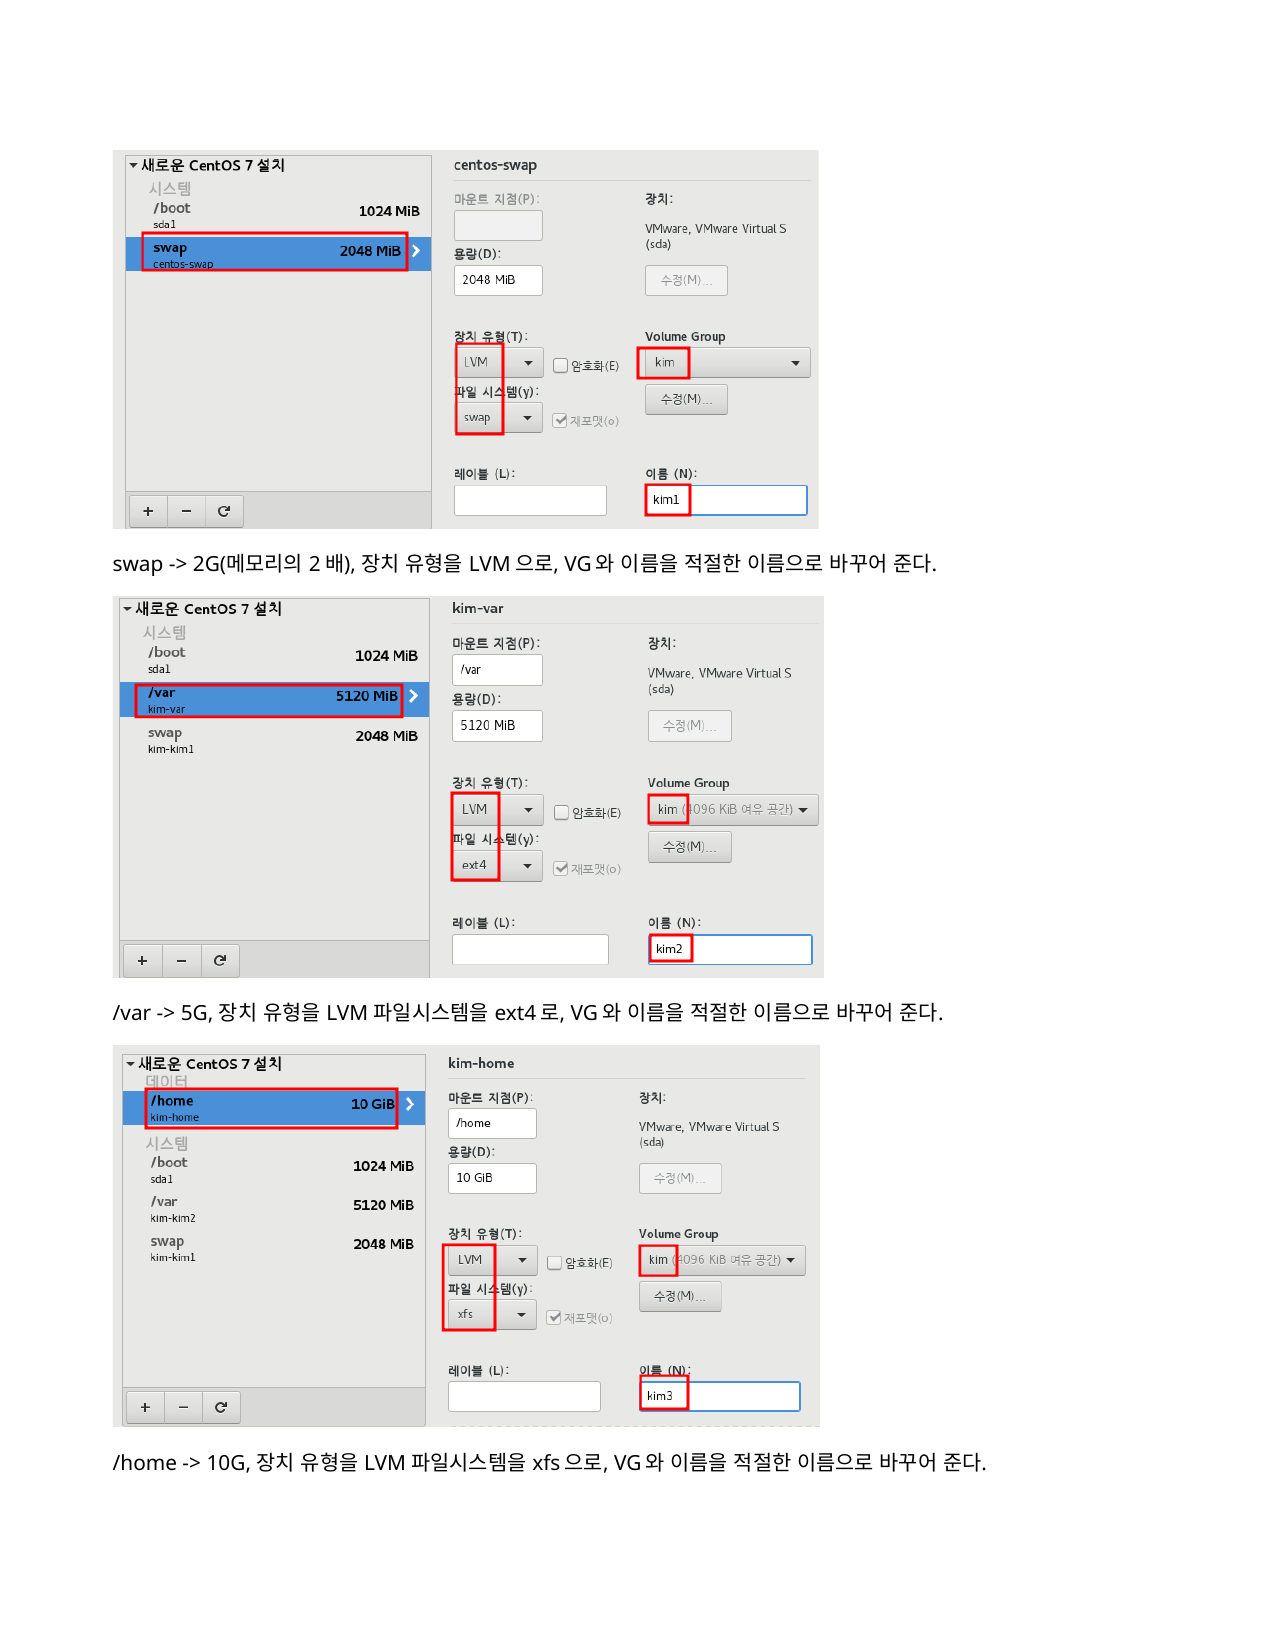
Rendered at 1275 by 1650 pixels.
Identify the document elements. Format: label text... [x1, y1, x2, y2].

picture [112, 1045, 821, 1427]
picture [112, 596, 824, 978]
text swap -> 2G(메모리의 2배), 장치 유형을 LVM으로, VG와 이름을 적절한 이름으로 바꾸어 준다. [112, 547, 1162, 577]
text /home -> 10G, 장치 유형을 LVM 파일시스템을 xfs으로, VG와 이름을 적절한 이름으로 바꾸어 준다. [112, 1446, 1162, 1476]
text /var -> 5G, 장치 유형을 LVM 파일시스템을 ext4로, VG와 이름을 적절한 이름으로 바꾸어 준다. [112, 996, 1162, 1027]
picture [112, 150, 819, 529]
